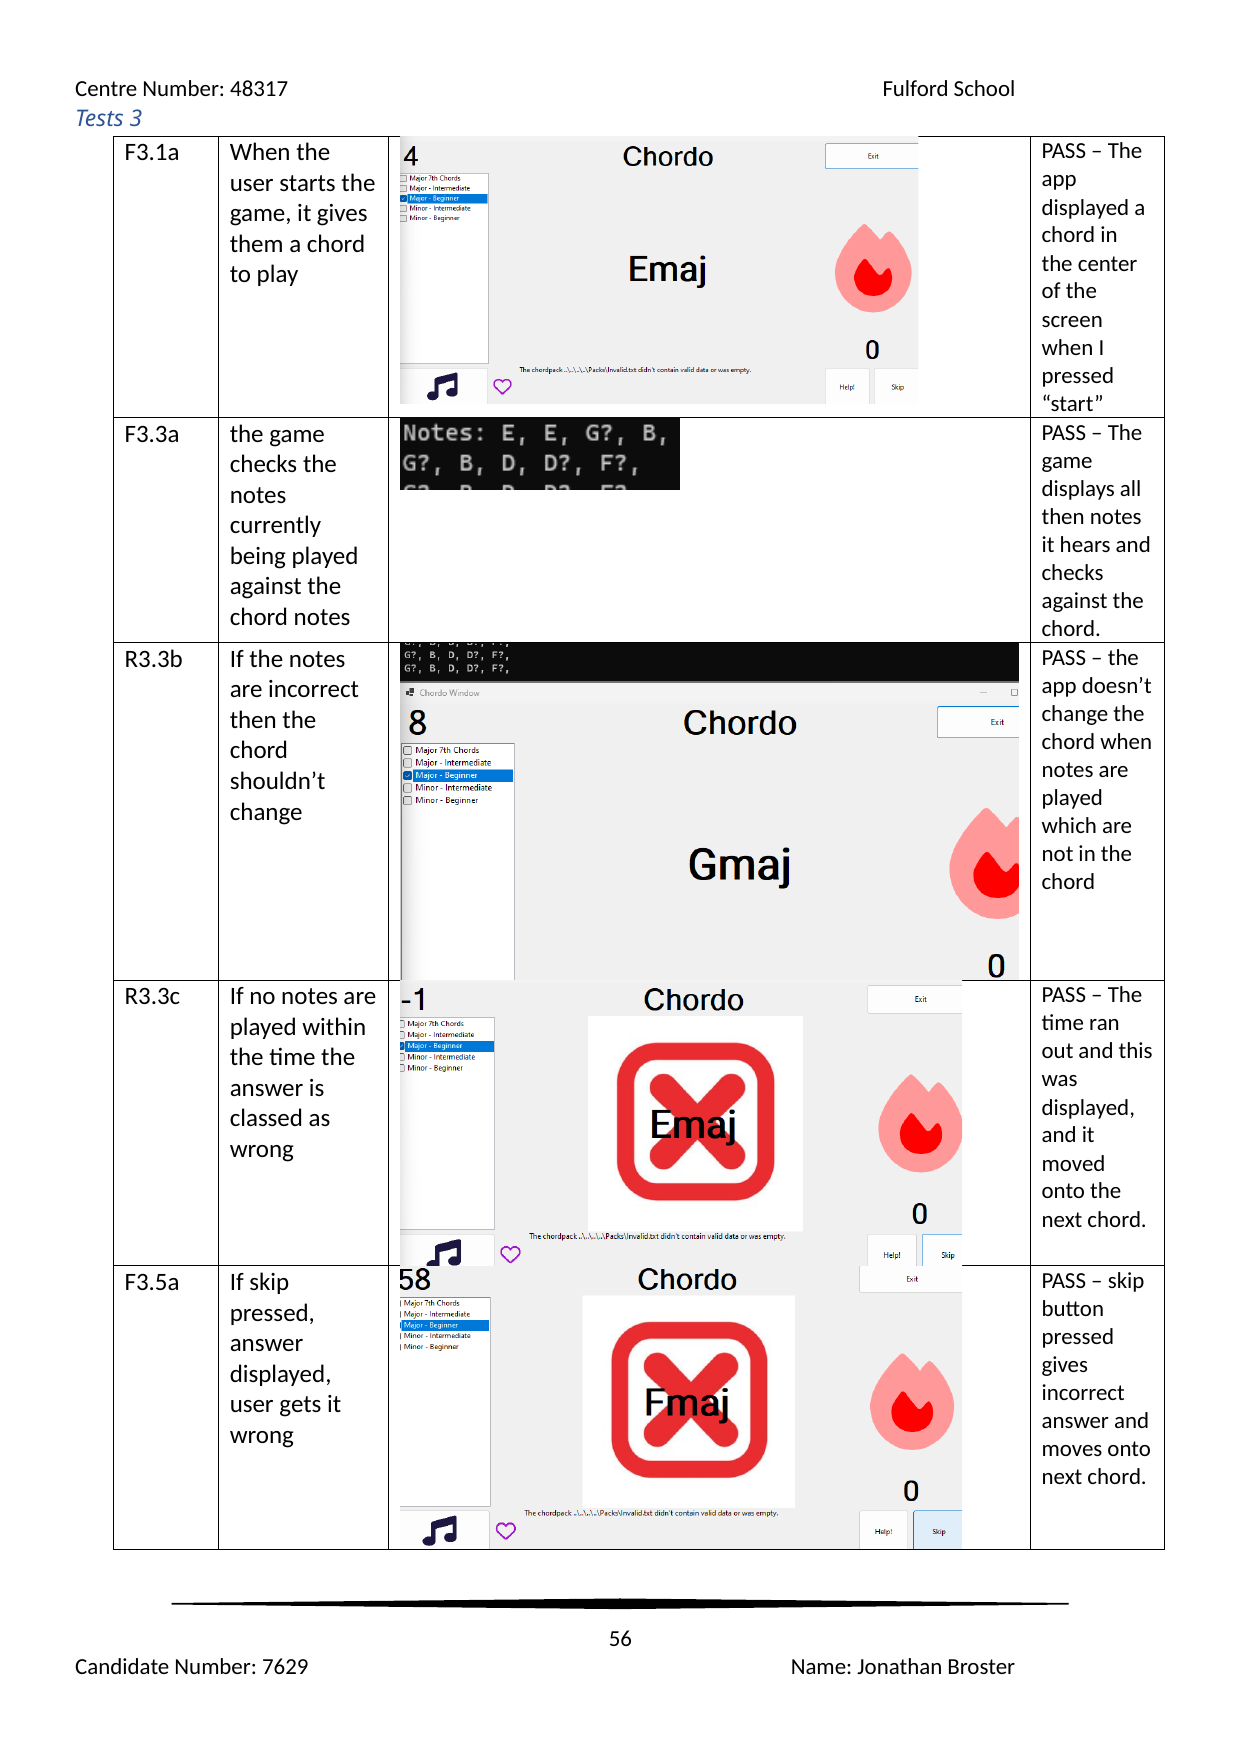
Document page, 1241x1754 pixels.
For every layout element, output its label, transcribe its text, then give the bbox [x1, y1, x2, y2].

table_cell F3.3a [114, 418, 218, 642]
table_cell R3.3c [114, 981, 218, 1265]
table_cell F3.5a [114, 1266, 218, 1549]
table_cell [389, 418, 1030, 642]
subtitle Tests 3 [75, 102, 1165, 133]
table_cell [1019, 643, 1030, 979]
table_cell [389, 981, 400, 1265]
table_cell [963, 981, 1030, 1265]
picture [400, 136, 919, 404]
table_cell [389, 643, 400, 979]
table_header F3.1a [114, 137, 218, 417]
table_cell [389, 1266, 400, 1549]
table_cell PASS – The time ran out and this was displayed, and it moved onto the next chord. [1031, 981, 1164, 1265]
table_cell PASS – the app doesn’t change the chord when notes are played which are not in the chord [1031, 643, 1164, 979]
table_header [389, 137, 1030, 417]
table_header When the user starts the game, it gives them a chord to play [219, 137, 388, 417]
table_cell the game checks the notes currently being played against the chord notes [219, 418, 388, 642]
picture [400, 417, 680, 490]
table_header PASS – The app displayed a chord in the center of the screen when I pressed “start” [1031, 137, 1164, 417]
table_cell [963, 1266, 1030, 1549]
table_cell R3.3b [114, 643, 218, 979]
table_cell If the notes are incorrect then the chord shouldn’t change [219, 643, 388, 979]
picture [400, 643, 1019, 1549]
table_cell If skip pressed, answer displayed, user gets it wrong [219, 1266, 388, 1549]
table_cell If no notes are played within the time the answer is classed as wrong [219, 981, 388, 1265]
table_cell PASS – The game displays all then notes it hears and checks against the chord. [1031, 418, 1164, 642]
table_cell PASS – skip button pressed gives incorrect answer and moves onto next chord. [1031, 1266, 1164, 1549]
